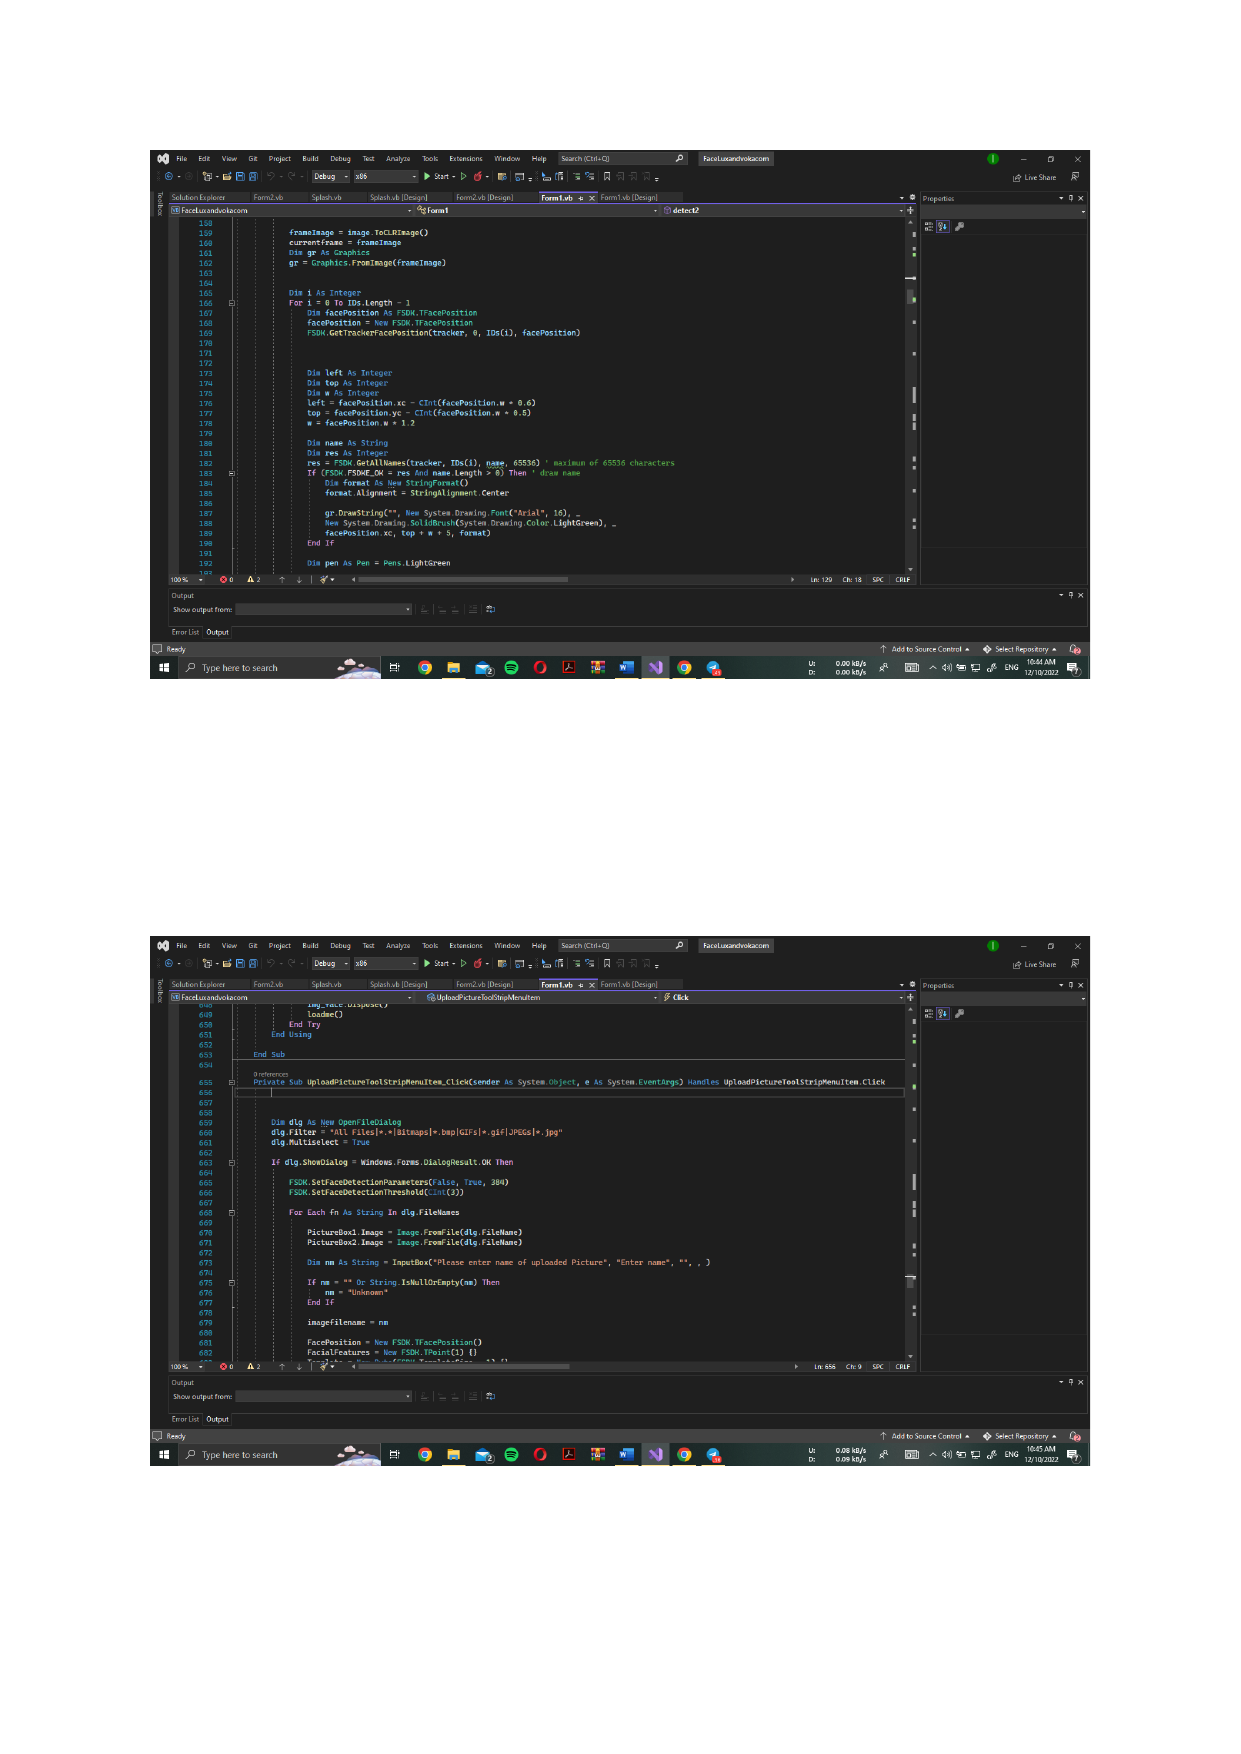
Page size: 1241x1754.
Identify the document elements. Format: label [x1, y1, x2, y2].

picture [150, 936, 1091, 1466]
picture [150, 150, 1091, 679]
